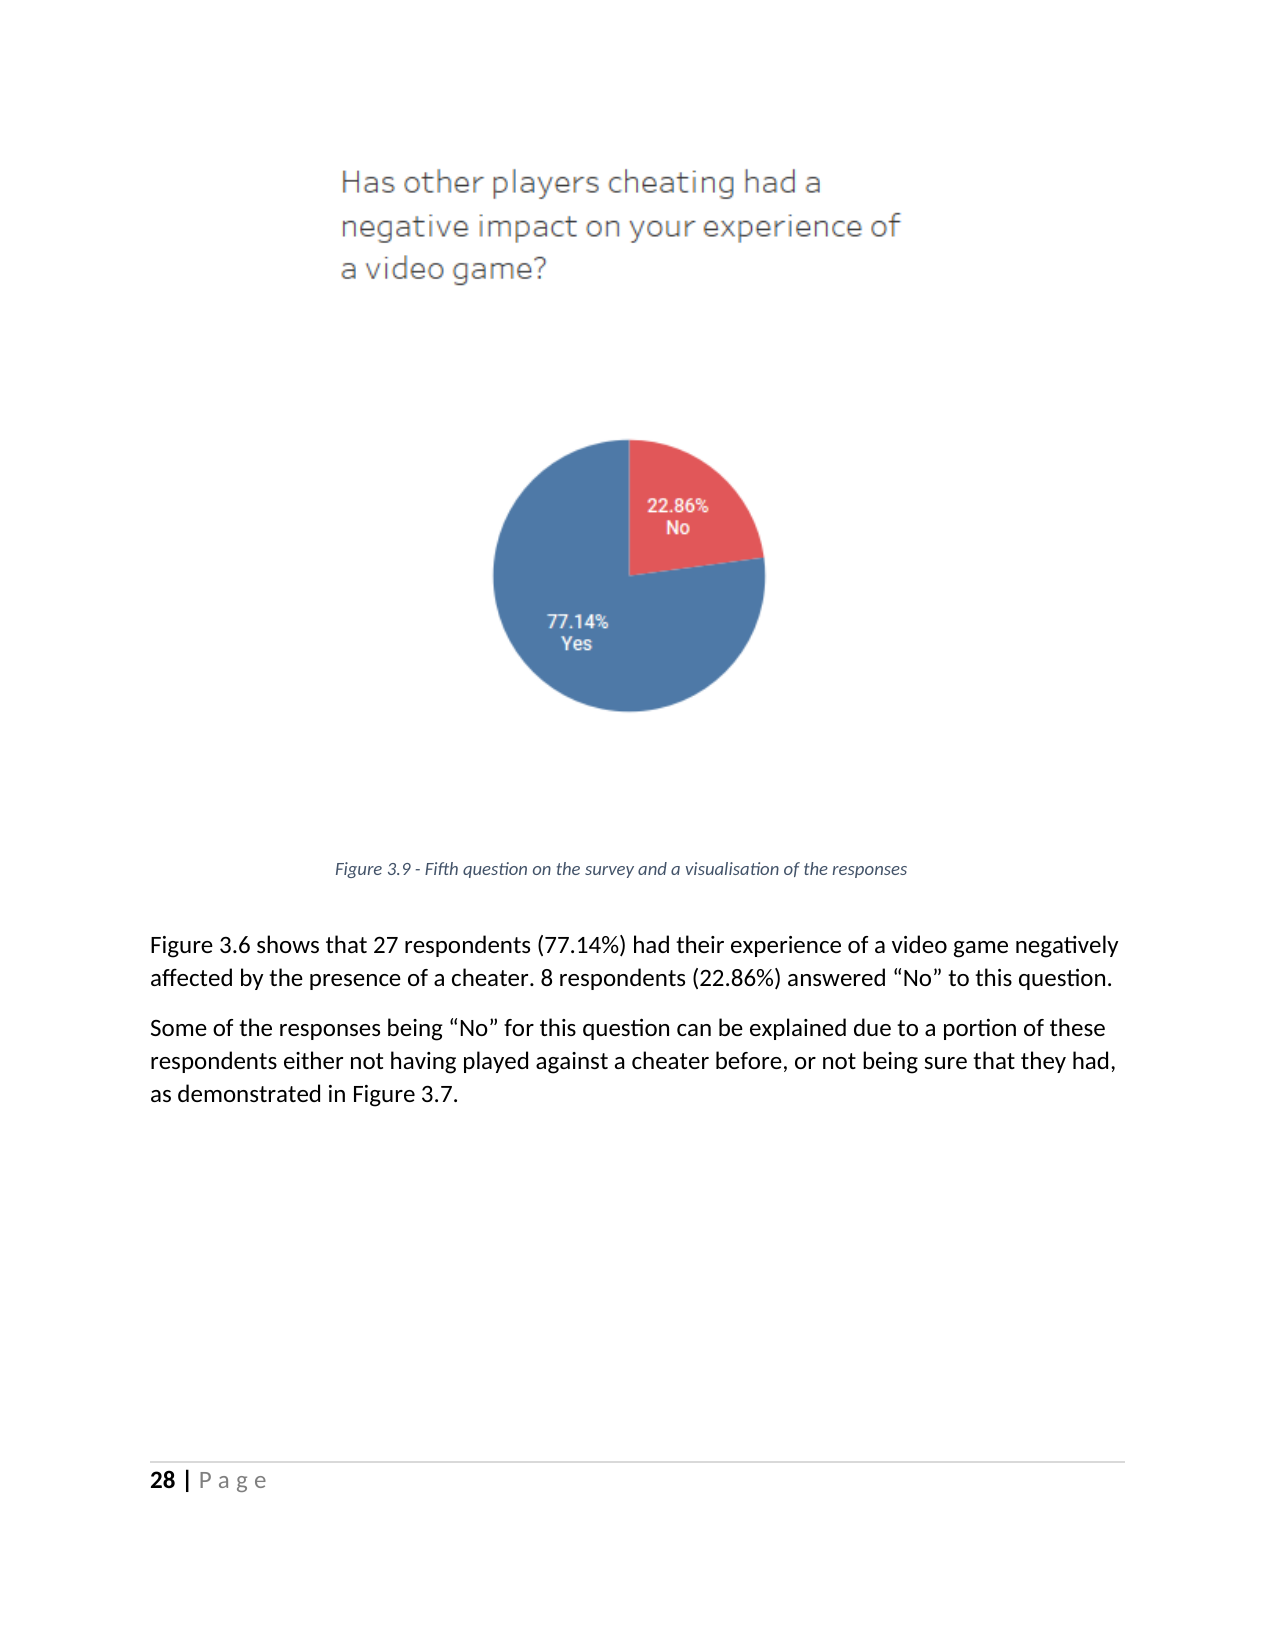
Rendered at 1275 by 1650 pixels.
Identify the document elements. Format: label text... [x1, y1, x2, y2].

text Figure 3.6 shows that 27 respondents (77.14%) had their experience of a video game negatively affected by the presence of a cheater. 8 respondents (22.86%) answered “No” to this question. [150, 929, 1125, 993]
text Some of the responses being “No” for this question can be explained due to a portion of these respondents either not having played against a cheater before, or not being sure that they had, as demonstrated in Figure 3.7. [150, 1012, 1125, 1108]
picture [335, 150, 925, 848]
